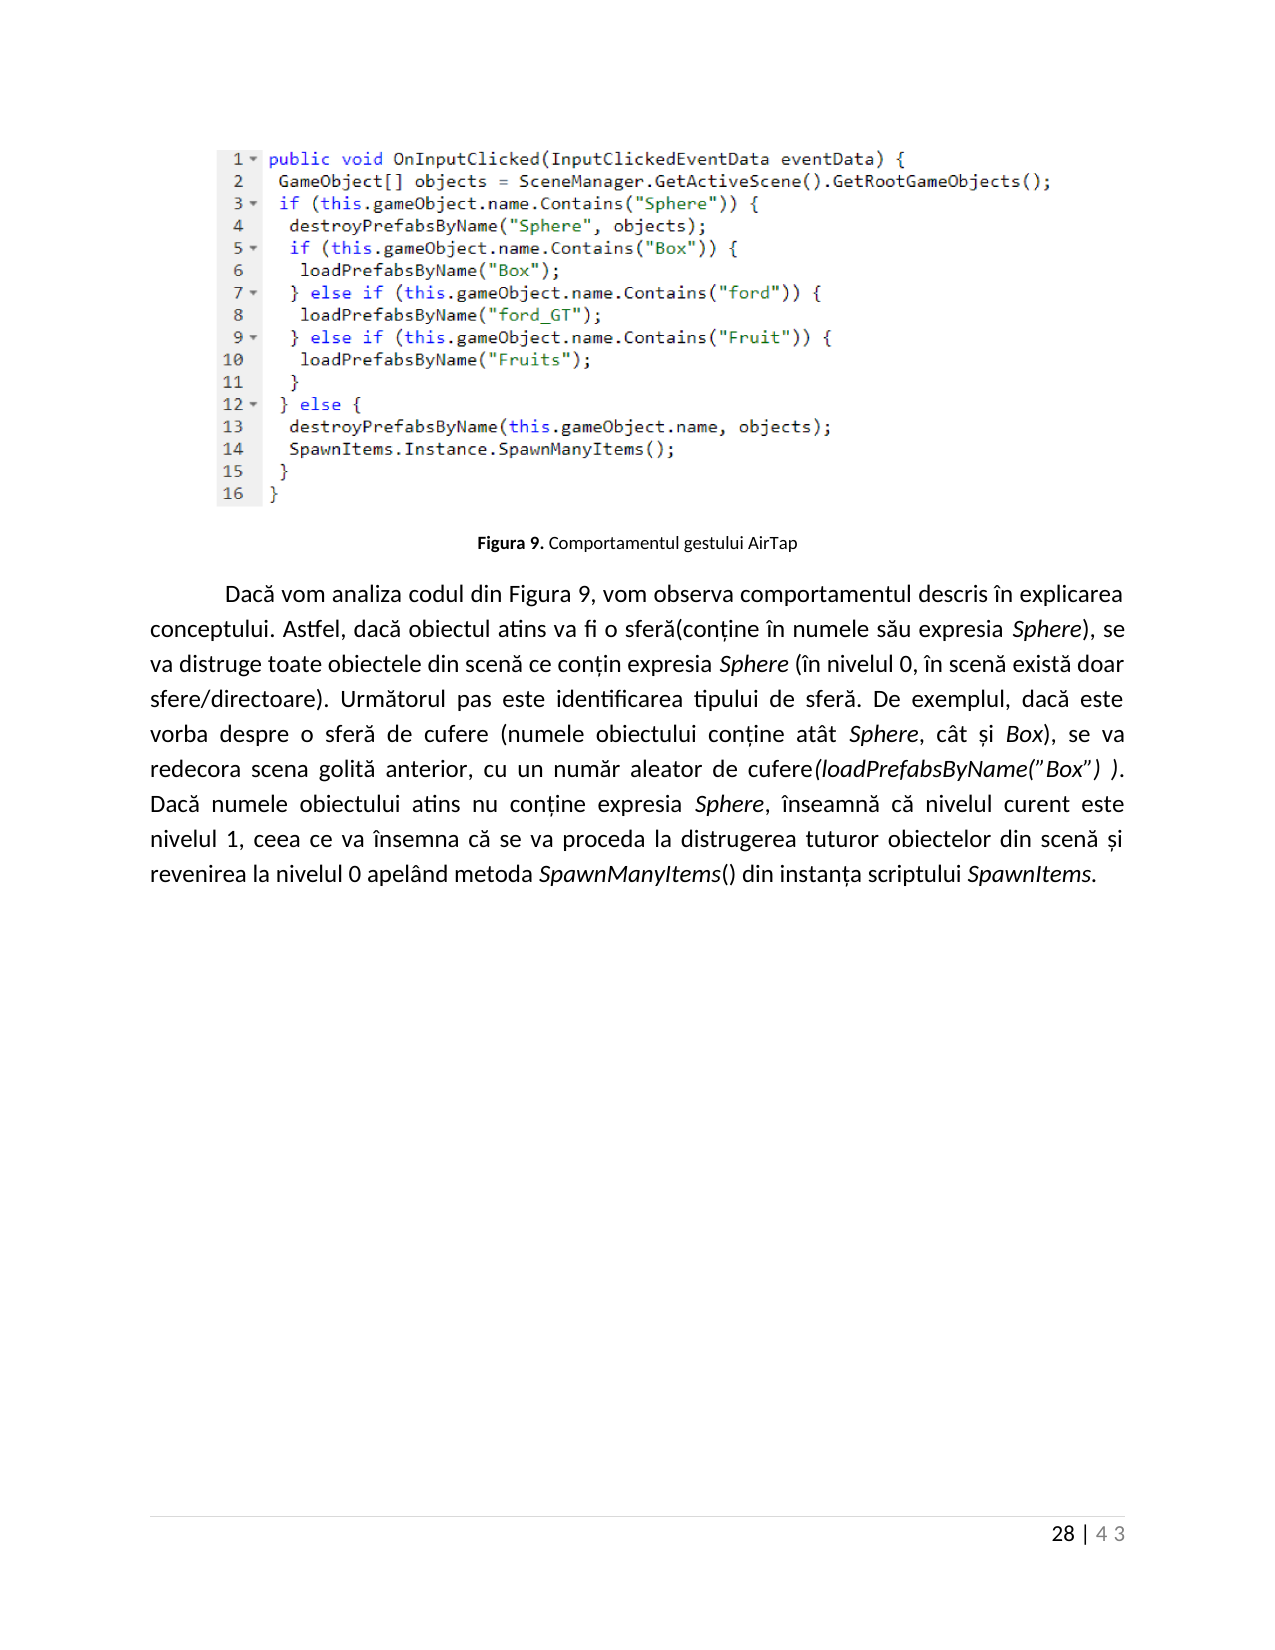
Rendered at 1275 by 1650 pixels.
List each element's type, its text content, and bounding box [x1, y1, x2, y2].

text Dacă vom analiza codul din Figura 9, vom observa comportamentul descris în explicarea conceptului. Astfel, dacă obiectul atins va fi o sferă(conține în numele său expresia Sphere), se va distruge toate obiectele din scenă ce conțin expresia Sphere (în nivelul 0, în scenă există doar sfere/directoare). Următorul pas este identificarea tipului de sferă. De exemplul, dacă este vorba despre o sferă de cufere (numele obiectului conține atât Sphere, cât și Box), se va redecora scena golită anterior, cu un număr aleator de cufere(loadPrefabsByName(”Box”) ). Dacă numele obiectului atins nu conține expresia Sphere, înseamnă că nivelul curent este nivelul 1, ceea ce va însemna că se va proceda la distrugerea tuturor obiectelor din scenă și revenirea la nivelul 0 apelând metoda SpawnManyItems() din instanța scriptului SpawnItems. [150, 578, 1125, 889]
text Figura 9. Comportamentul gestului AirTap [150, 531, 1125, 554]
picture [216, 150, 1059, 507]
